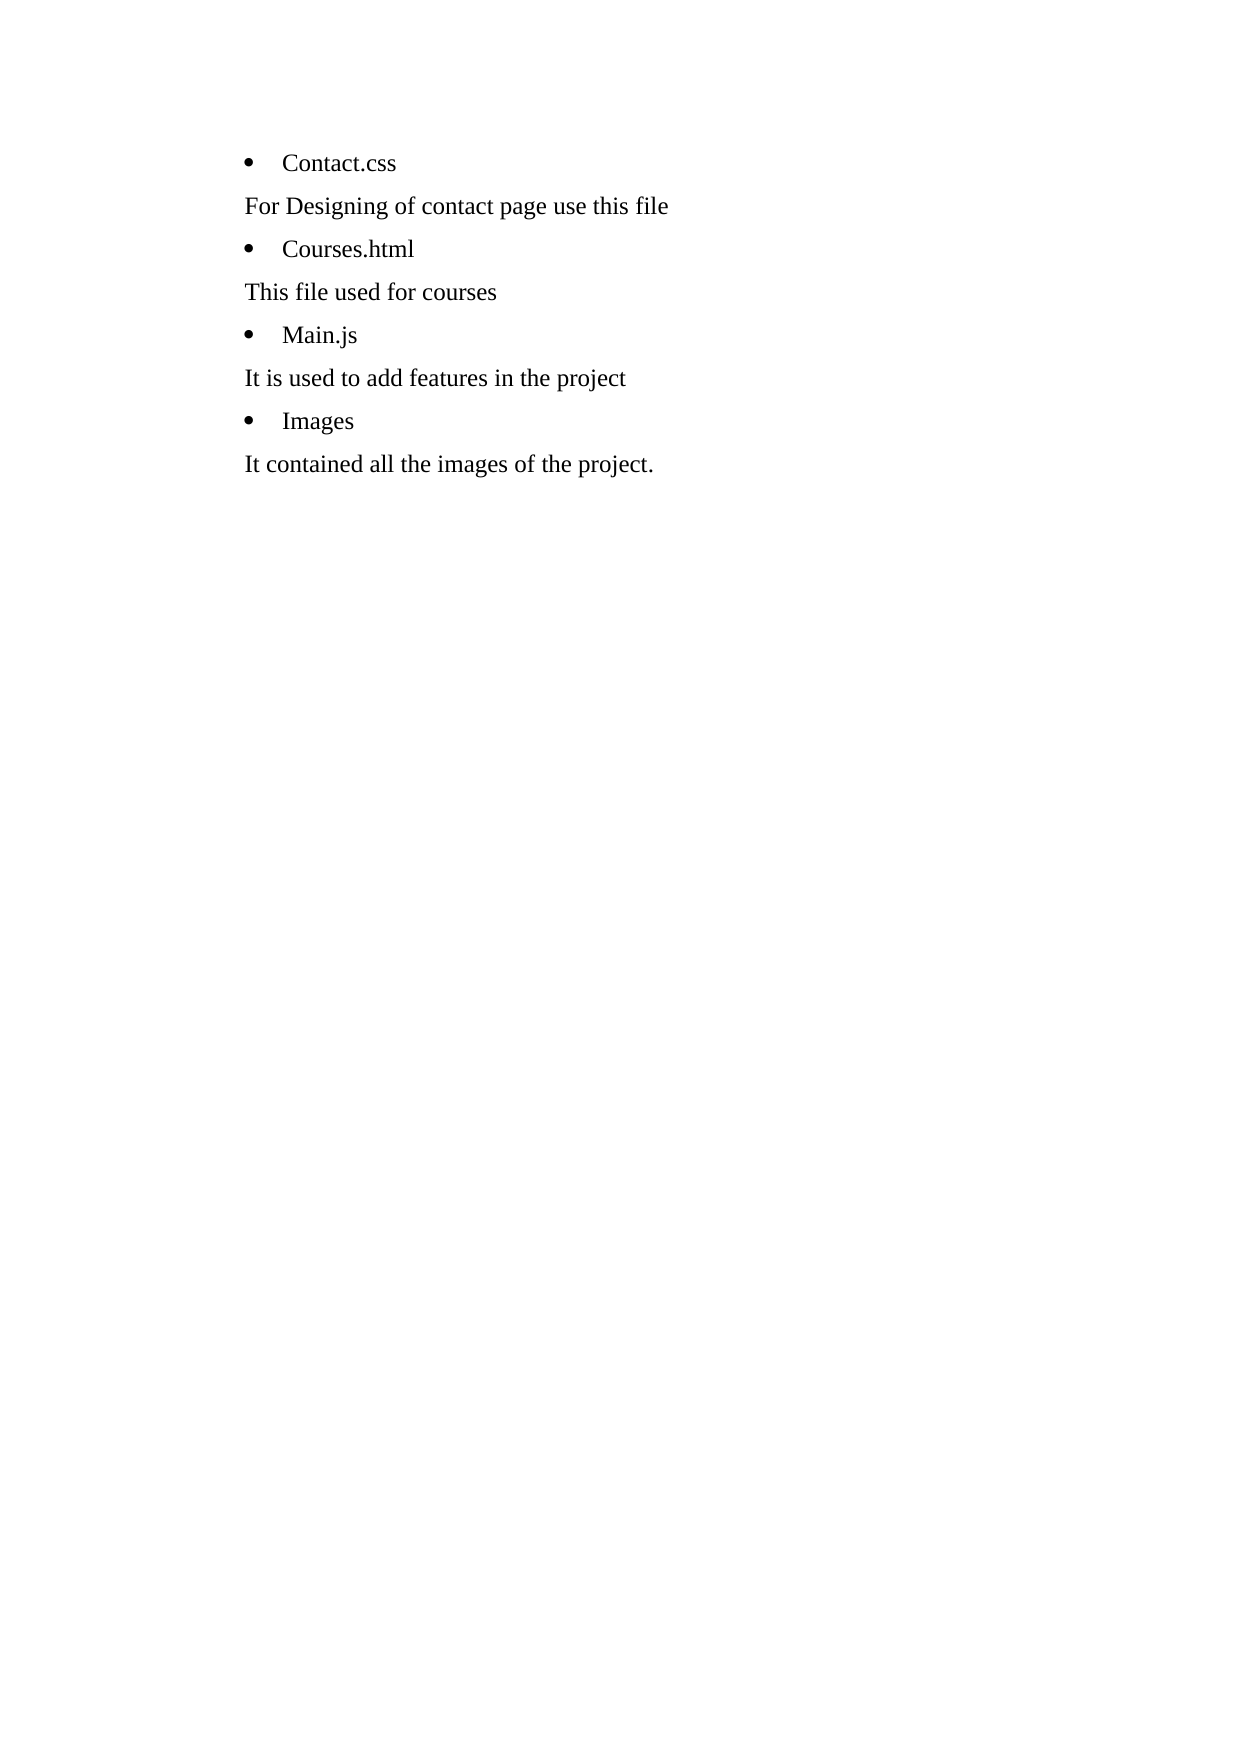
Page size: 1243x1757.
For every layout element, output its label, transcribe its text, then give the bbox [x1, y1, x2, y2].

text This file used for courses [244, 277, 1169, 306]
text For Designing of contact page use this file [207, 191, 1169, 219]
text It contained all the images of the project. [207, 449, 1169, 478]
list Courses.html [244, 234, 1169, 263]
list Images [244, 406, 1169, 435]
list Contact.css [244, 148, 1169, 176]
list Main.js [244, 320, 1169, 349]
text It is used to add features in the project [244, 363, 1169, 392]
